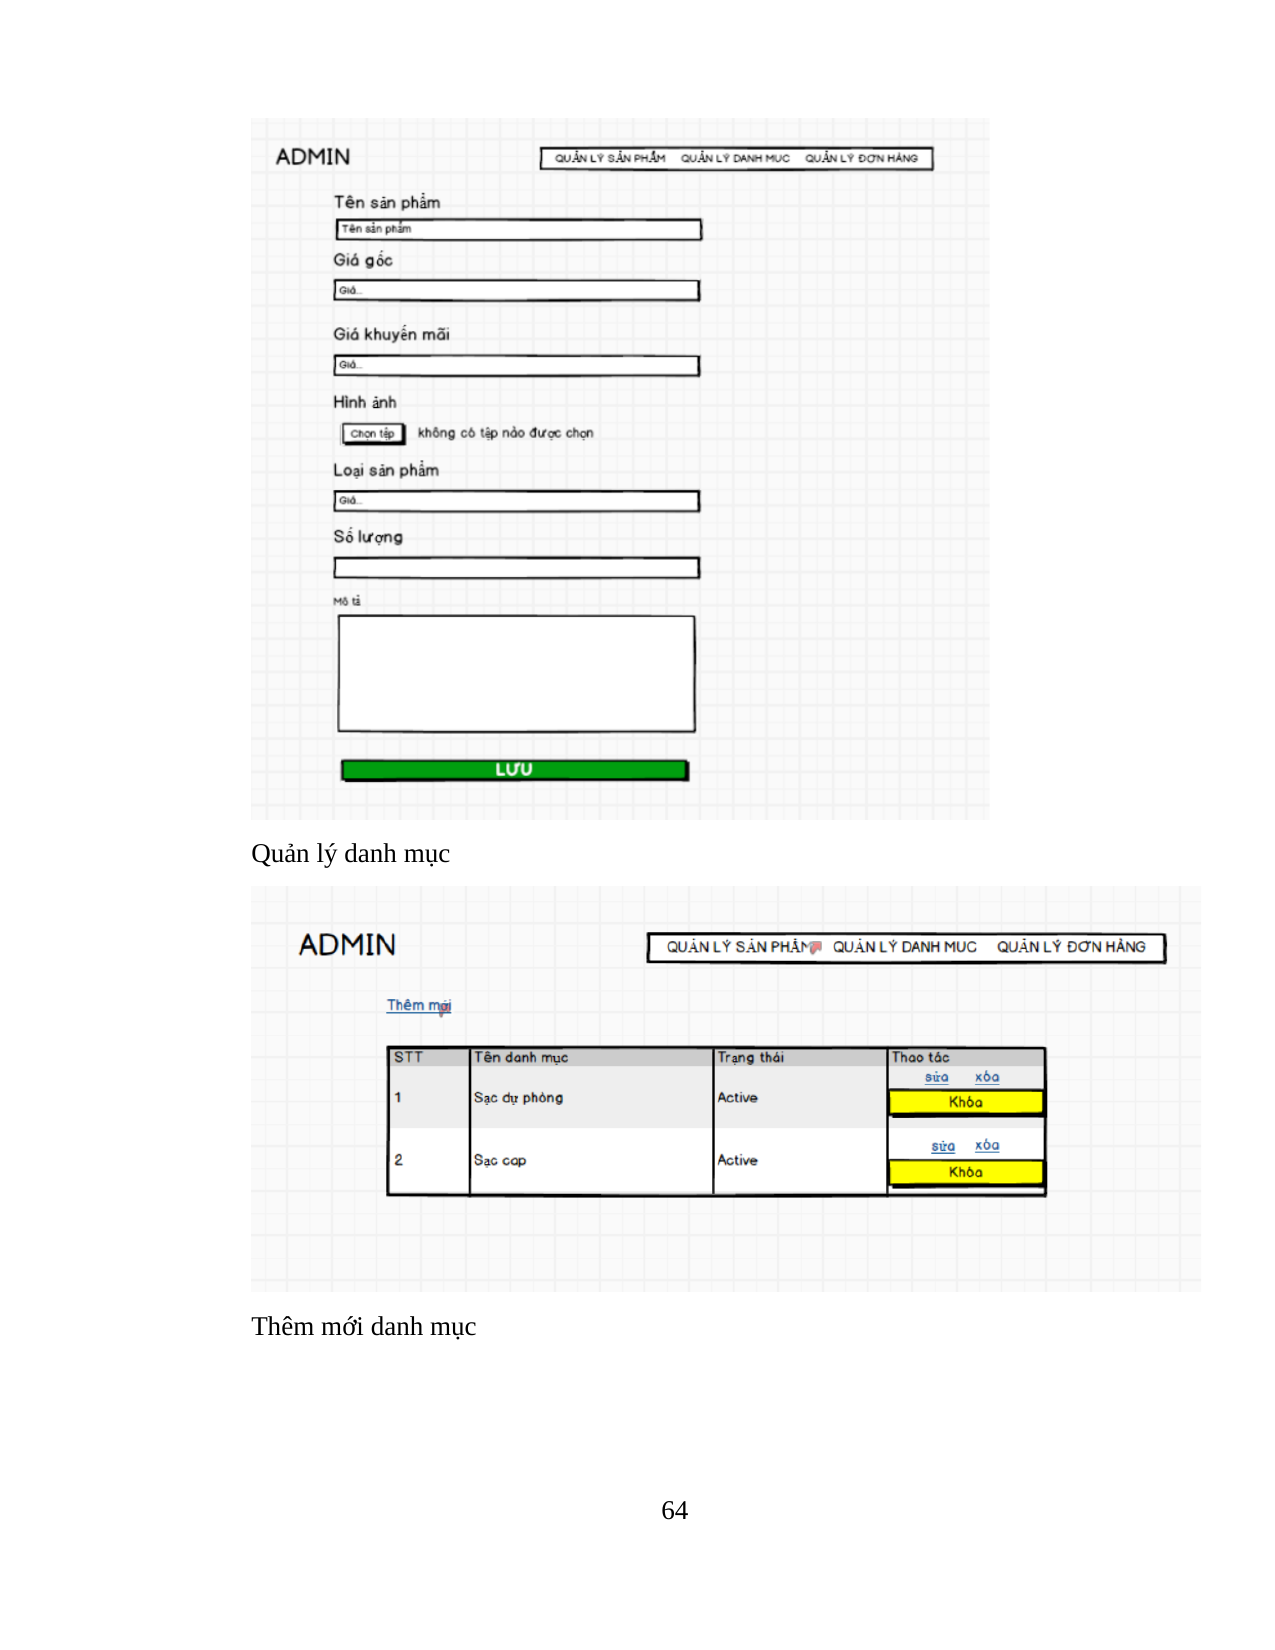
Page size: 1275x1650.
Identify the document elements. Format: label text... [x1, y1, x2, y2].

text Quản lý danh mục [177, 837, 1098, 868]
picture [251, 886, 1202, 1292]
picture [251, 118, 990, 820]
text Thêm mới danh mục [177, 1309, 1098, 1341]
